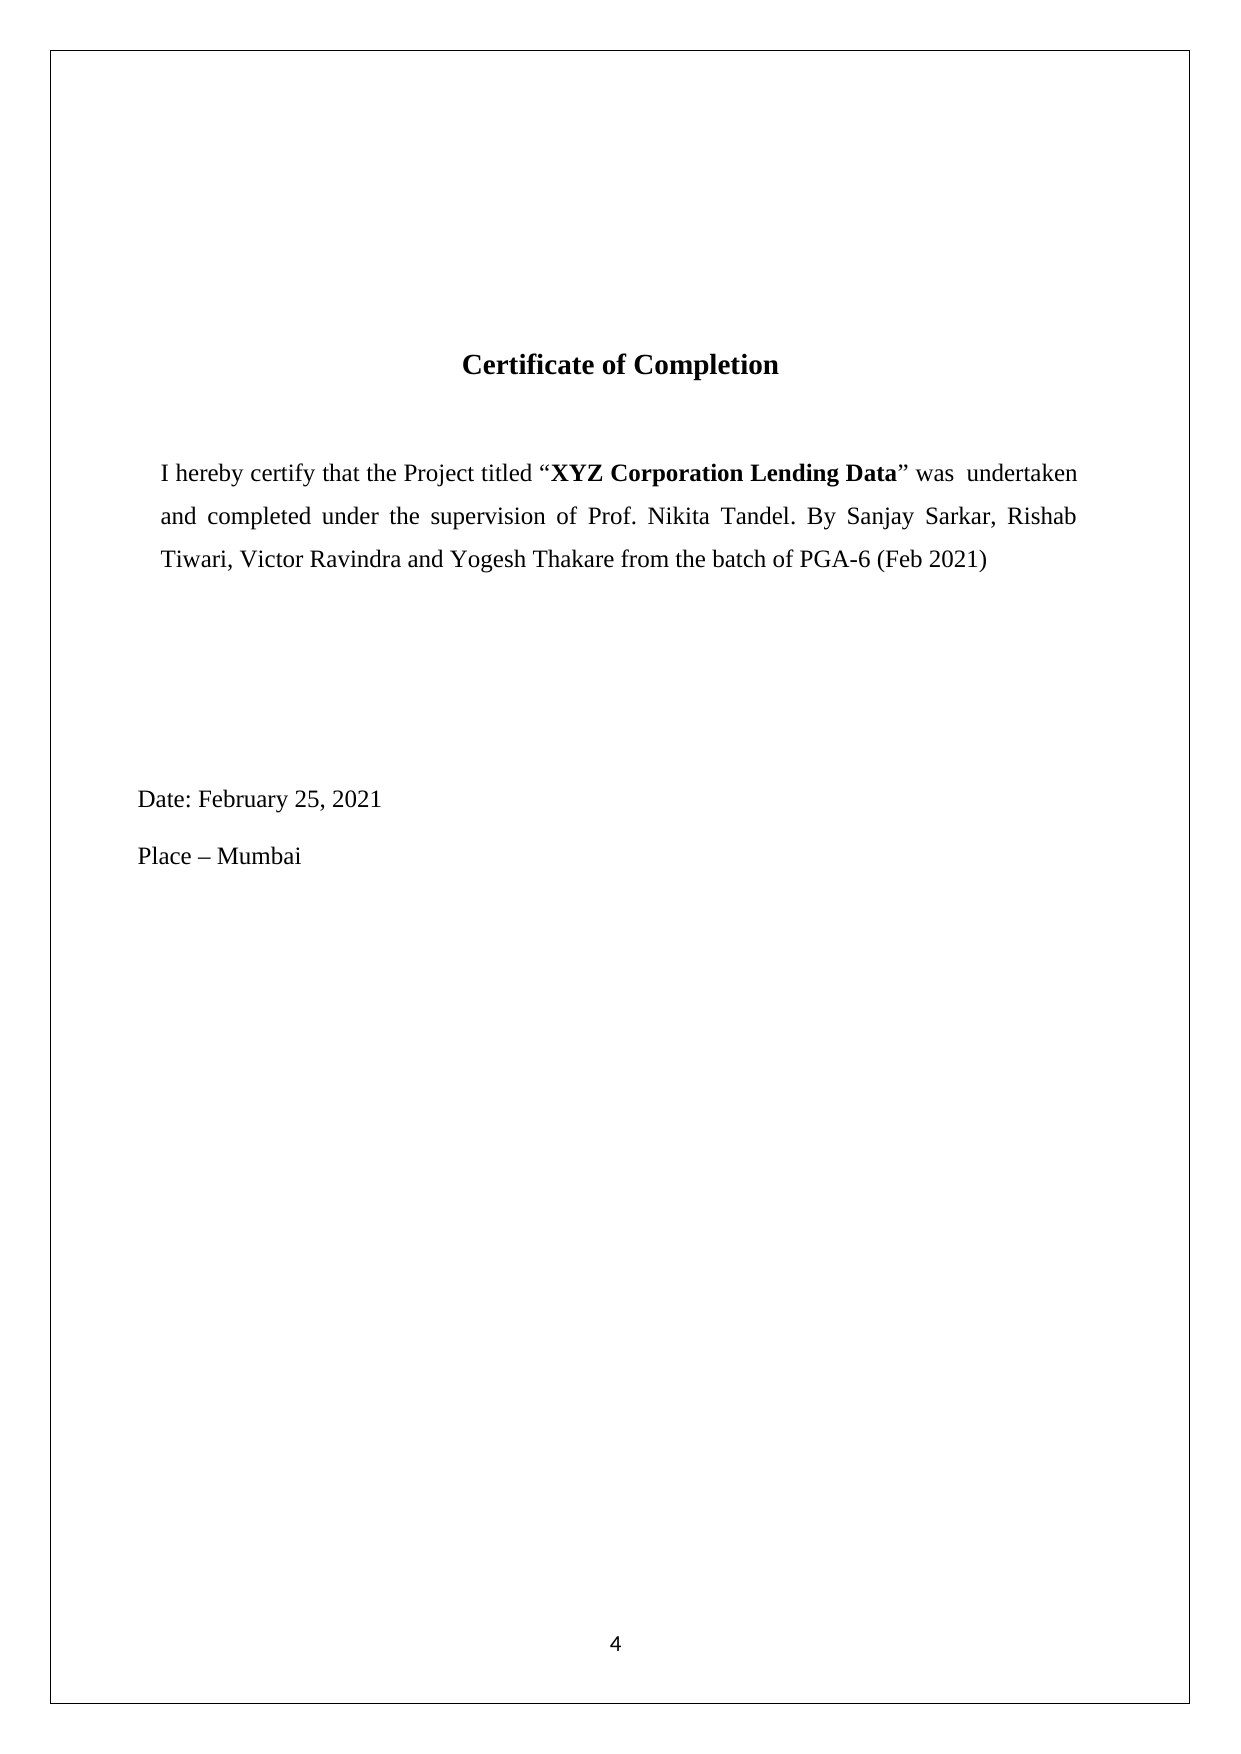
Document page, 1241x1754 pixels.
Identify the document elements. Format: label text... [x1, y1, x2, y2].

text Date: February 25, 2021 [137, 784, 1142, 812]
text Place – Mumbai [137, 841, 1142, 870]
subtitle Certificate of Completion [301, 347, 940, 381]
text I hereby certify that the Project titled “XYZ Corporation Lending Data” was undertaken and completed under the supervision of Prof. Nikita Tandel. By Sanjay Sarkar, Rishab Tiwari, Victor Ravindra and Yogesh Thakare from the batch of PGA-6 (Feb 2021) [160, 458, 1077, 573]
